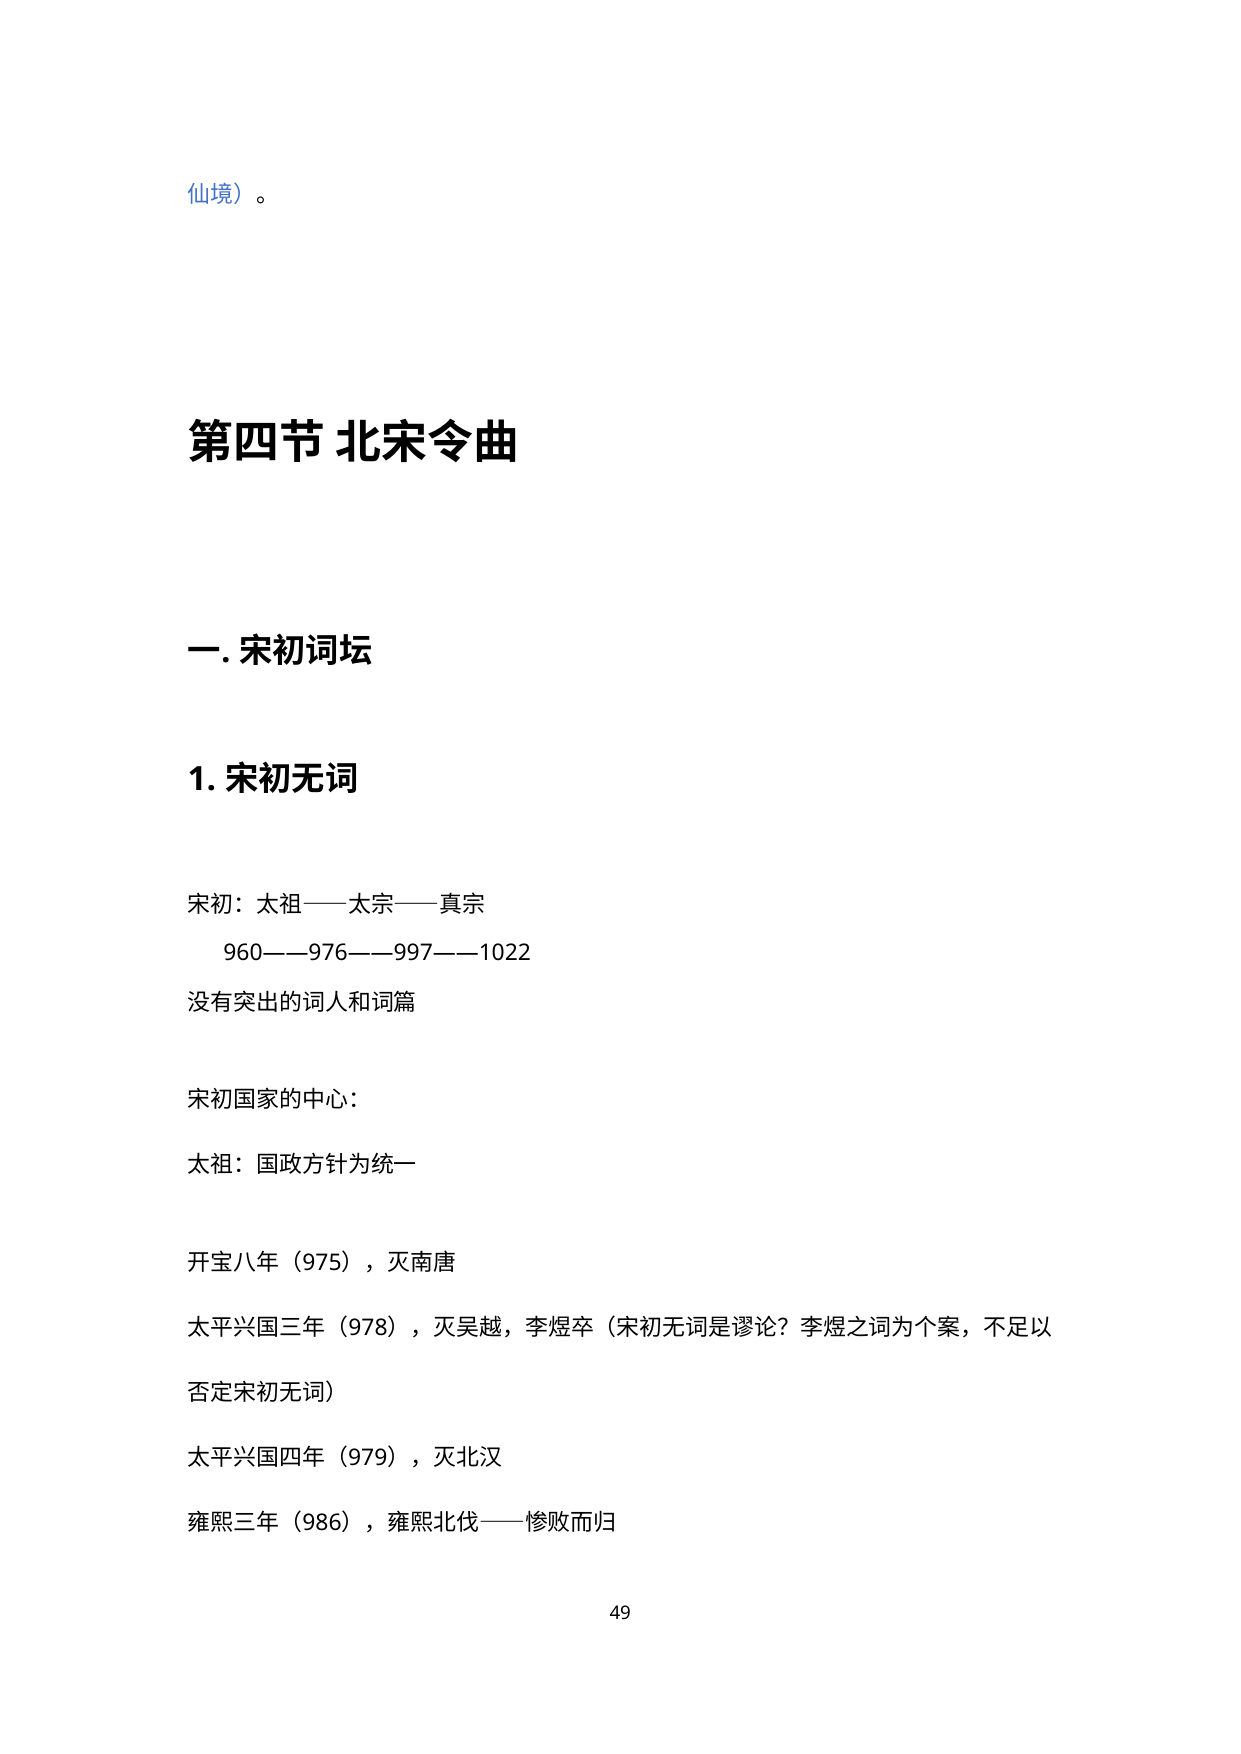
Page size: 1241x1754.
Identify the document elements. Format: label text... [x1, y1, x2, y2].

text 太平兴国三年（978），灭吴越，李煜卒（宋初无词是谬论？李煜之词为个案，不足以否定宋初无词） [187, 1293, 1053, 1423]
text 开宝八年（975），灭南唐 [187, 1228, 1053, 1293]
text 宋初国家的中心： [187, 1065, 1053, 1130]
text 雍熙三年（986），雍熙北伐——惨败而归 [187, 1488, 1053, 1553]
subtitle 一. 宋初词坛 [187, 616, 1053, 681]
text 960——976——997——1022 [187, 935, 1053, 968]
text 太平兴国四年（979），灭北汉 [187, 1423, 1053, 1488]
text 太祖：国政方针为统一 [187, 1130, 1053, 1195]
subtitle 1. 宋初无词 [187, 743, 1053, 808]
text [187, 160, 1053, 225]
text 宋初：太祖——太宗——真宗 [187, 870, 1053, 935]
text 没有突出的词人和词篇 [187, 968, 1053, 1033]
subtitle 第四节 北宋令曲 [187, 390, 1053, 488]
